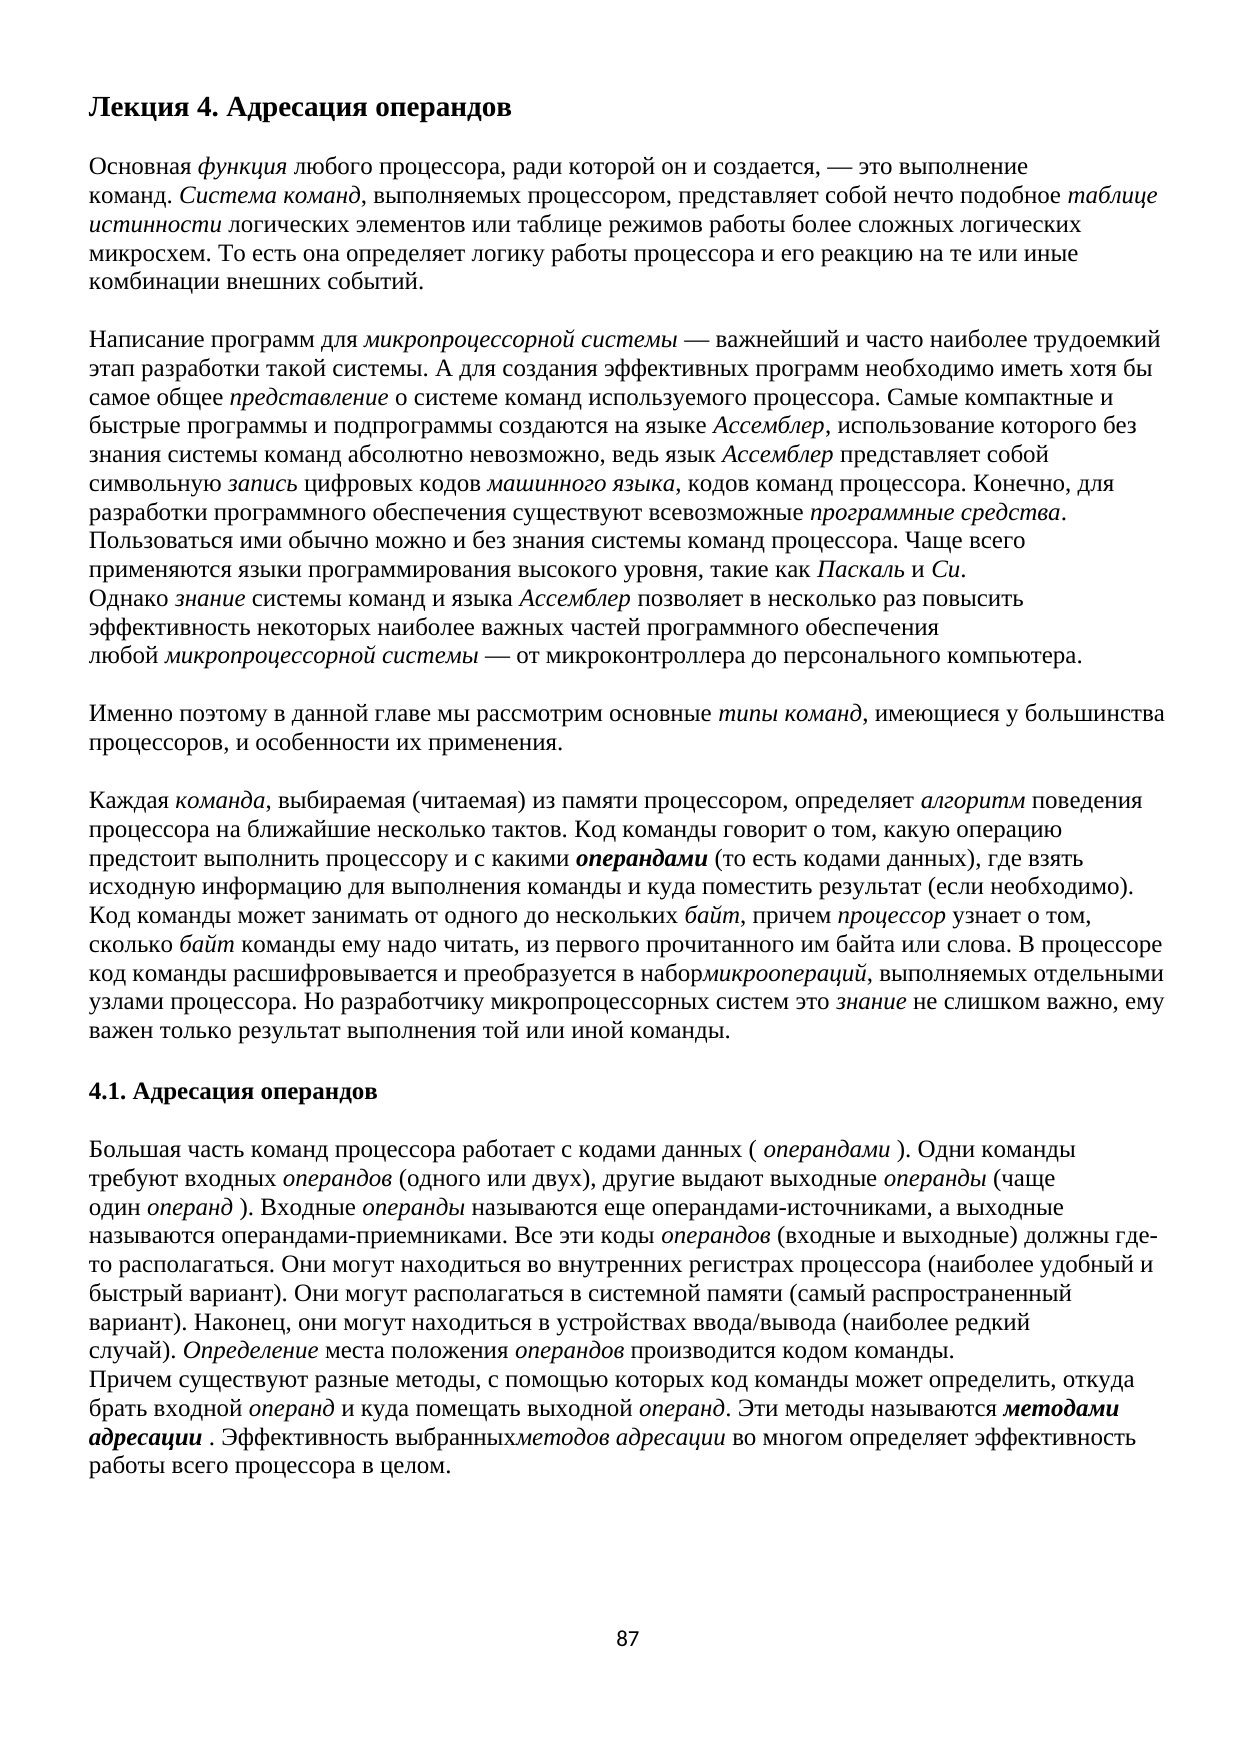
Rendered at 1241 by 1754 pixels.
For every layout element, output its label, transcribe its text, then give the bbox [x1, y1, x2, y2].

text Большая часть команд процессора работает с кодами данных ( операндами ). Одни команды требуют входных операндов (одного или двух), другие выдают выходные операнды (чаще один операнд ). Входные операнды называются еще операндами-источниками, а выходные называются операндами-приемниками. Все эти коды операндов (входные и выходные) должны где-то располагаться. Они могут находиться во внутренних регистрах процессора (наиболее удобный и быстрый вариант). Они могут располагаться в системной памяти (самый распространенный вариант). Наконец, они могут находиться в устройствах ввода/вывода (наиболее редкий случай). Определение места положения операндов производится кодом команды. Причем существуют разные методы, с помощью которых код команды может определить, откуда брать входной операнд и куда помещать выходной операнд. Эти методы называются методами адресации . Эффективность выбранныхметодов адресации во многом определяет эффективность работы всего процессора в целом. [89, 1134, 1167, 1479]
text Именно поэтому в данной главе мы рассмотрим основные типы команд, имеющиеся у большинства процессоров, и особенности их применения. [89, 698, 1167, 756]
text Основная функция любого процессора, ради которой он и создается, — это выполнение команд. Система команд, выполняемых процессором, представляет собой нечто подобное таблице истинности логических элементов или таблице режимов работы более сложных логических микросхем. То есть она определяет логику работы процессора и его реакцию на те или иные комбинации внешних событий. [89, 151, 1167, 295]
text Лекция 4. Адресация операндов [89, 89, 1167, 122]
text Написание программ для микропроцессорной системы — важнейший и часто наиболее трудоемкий этап разработки такой системы. А для создания эффективных программ необходимо иметь хотя бы самое общее представление о системе команд используемого процессора. Самые компактные и быстрые программы и подпрограммы создаются на языке Ассемблер, использование которого без знания системы команд абсолютно невозможно, ведь язык Ассемблер представляет собой символьную запись цифровых кодов машинного языка, кодов команд процессора. Конечно, для разработки программного обеспечения существуют всевозможные программные средства. Пользоваться ими обычно можно и без знания системы команд процессора. Чаще всего применяются языки программирования высокого уровня, такие как Паскаль и Си. Однако знание системы команд и языка Ассемблер позволяет в несколько раз повысить эффективность некоторых наиболее важных частей программного обеспечения любой микропроцессорной системы — от микроконтроллера до персонального компьютера. [89, 324, 1167, 669]
subtitle 4.1. Адресация операндов [89, 1073, 1167, 1105]
text Каждая команда, выбираемая (читаемая) из памяти процессором, определяет алгоритм поведения процессора на ближайшие несколько тактов. Код команды говорит о том, какую операцию предстоит выполнить процессору и с какими операндами (то есть кодами данных), где взять исходную информацию для выполнения команды и куда поместить результат (если необходимо). Код команды может занимать от одного до нескольких байт, причем процессор узнает о том, сколько байт команды ему надо читать, из первого прочитанного им байта или слова. В процессоре код команды расшифровывается и преобразуется в набормикроопераций, выполняемых отдельными узлами процессора. Но разработчику микропроцессорных систем это знание не слишком важно, ему важен только результат выполнения той или иной команды. [89, 785, 1167, 1044]
